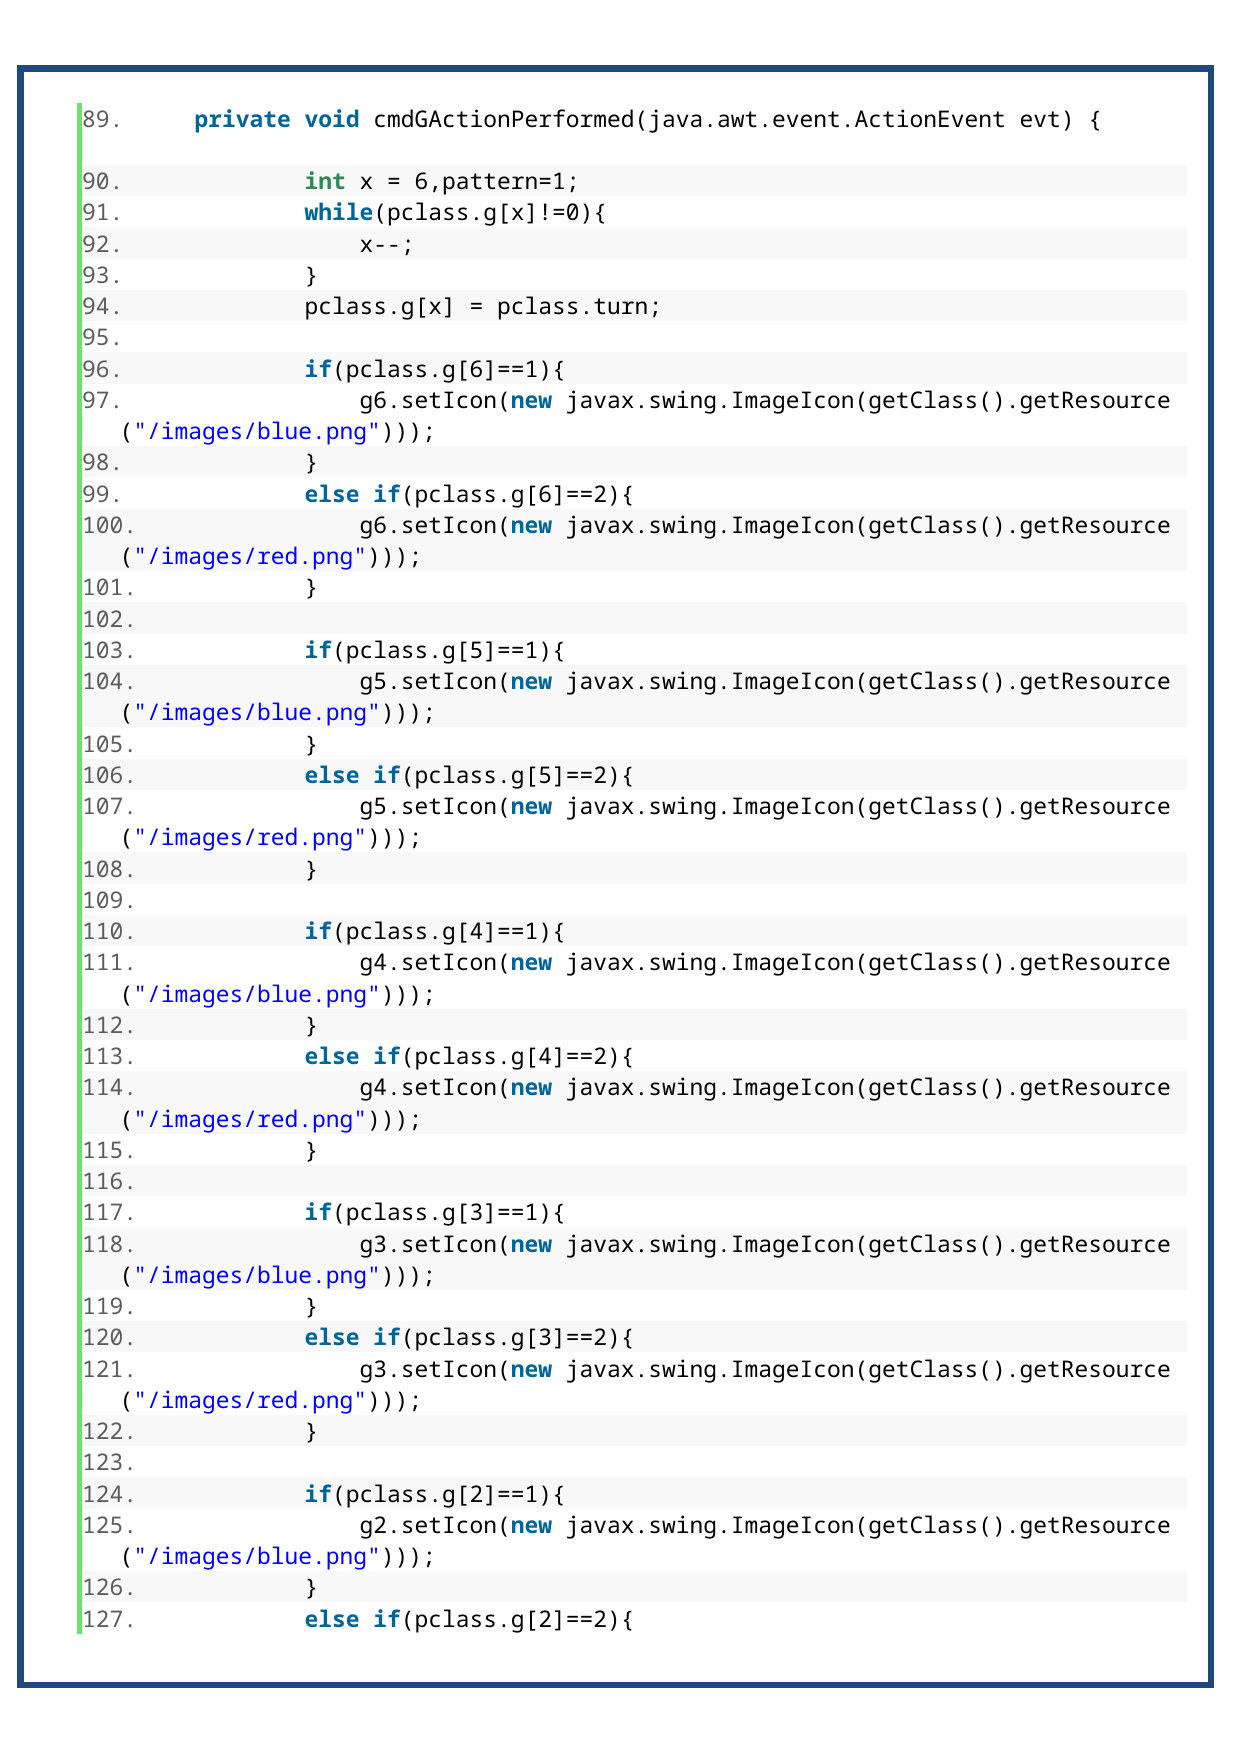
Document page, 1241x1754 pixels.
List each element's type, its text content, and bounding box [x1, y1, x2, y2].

list else if(pclass.g[3]==2){ [82, 1321, 1187, 1352]
list g6.setIcon(new javax.swing.ImageIcon(getClass().getResource("/images/red.png"))); [82, 509, 1187, 571]
list g3.setIcon(new javax.swing.ImageIcon(getClass().getResource("/images/red.png"))); [82, 1352, 1187, 1415]
list } [82, 852, 1187, 884]
list else if(pclass.g[4]==2){ [82, 1040, 1187, 1071]
list g3.setIcon(new javax.swing.ImageIcon(getClass().getResource("/images/blue.png"))); [82, 1227, 1187, 1290]
list } [82, 727, 1187, 759]
list } [82, 571, 1187, 602]
list g5.setIcon(new javax.swing.ImageIcon(getClass().getResource("/images/red.png"))); [82, 790, 1187, 852]
list } [82, 1415, 1187, 1446]
list else if(pclass.g[6]==2){ [82, 477, 1187, 509]
list private void cmdGActionPerformed(java.awt.event.ActionEvent evt) { [77, 102, 1187, 165]
list } [82, 1290, 1187, 1321]
list pclass.g[x] = pclass.turn; [82, 290, 1187, 321]
list g5.setIcon(new javax.swing.ImageIcon(getClass().getResource("/images/blue.png"))); [82, 665, 1187, 727]
list g2.setIcon(new javax.swing.ImageIcon(getClass().getResource("/images/blue.png"))); [82, 1509, 1187, 1571]
list while(pclass.g[x]!=0){ [82, 196, 1187, 227]
list g4.setIcon(new javax.swing.ImageIcon(getClass().getResource("/images/red.png"))); [82, 1071, 1187, 1134]
list if(pclass.g[4]==1){ [82, 915, 1187, 946]
list if(pclass.g[2]==1){ [82, 1477, 1187, 1509]
list } [82, 1571, 1187, 1602]
list } [82, 446, 1187, 477]
list if(pclass.g[6]==1){ [82, 352, 1187, 384]
list int x = 6,pattern=1; [82, 165, 1187, 196]
list if(pclass.g[5]==1){ [82, 634, 1187, 665]
list g6.setIcon(new javax.swing.ImageIcon(getClass().getResource("/images/blue.png"))); [82, 384, 1187, 446]
list } [82, 259, 1187, 290]
list if(pclass.g[3]==1){ [82, 1196, 1187, 1227]
list g4.setIcon(new javax.swing.ImageIcon(getClass().getResource("/images/blue.png"))); [82, 946, 1187, 1009]
list else if(pclass.g[5]==2){ [82, 759, 1187, 790]
list x--; [82, 227, 1187, 259]
list else if(pclass.g[2]==2){ [82, 1602, 1187, 1634]
list } [82, 1009, 1187, 1040]
list } [82, 1134, 1187, 1165]
